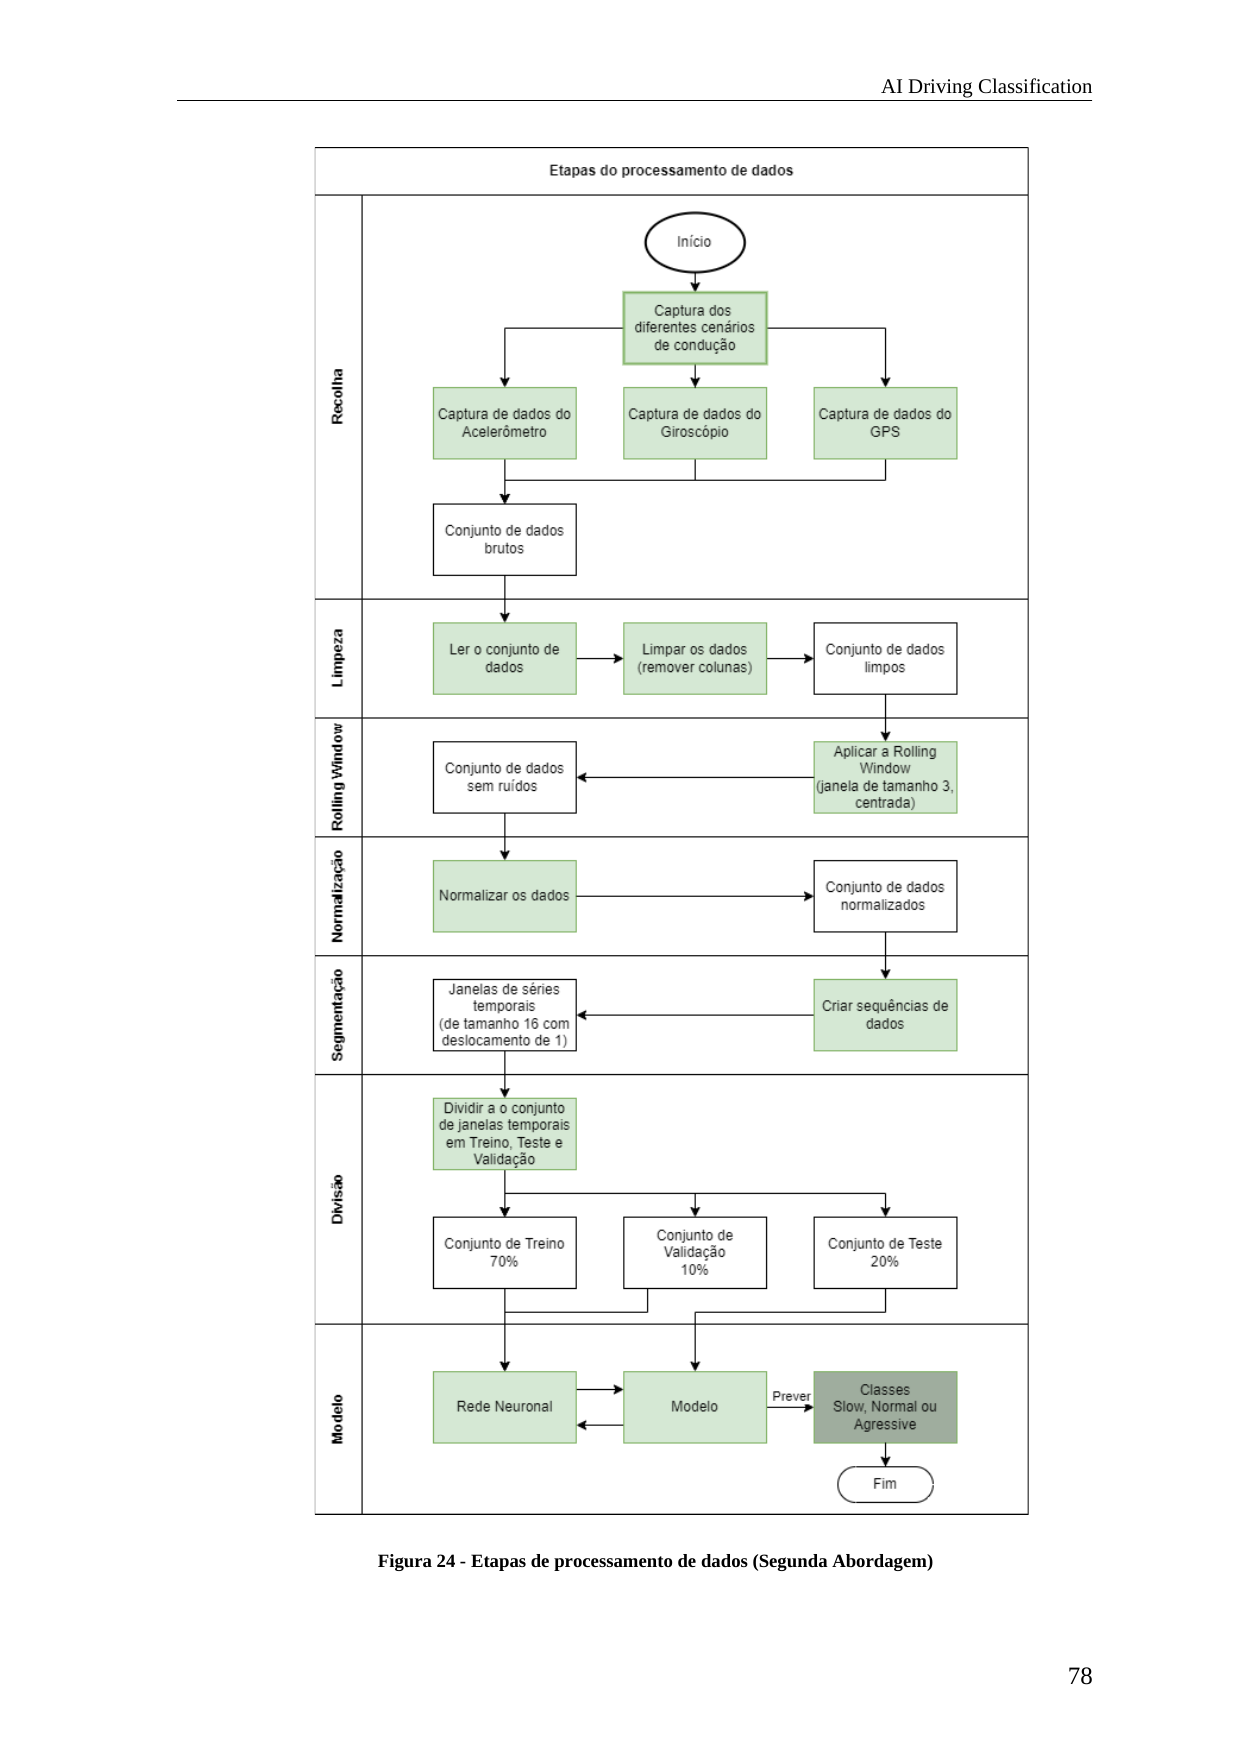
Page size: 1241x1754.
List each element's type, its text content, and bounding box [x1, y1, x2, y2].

text Figura 24 - Etapas de processamento de dados (Segunda Abordagem) [177, 1550, 1092, 1572]
picture [314, 147, 1029, 1515]
